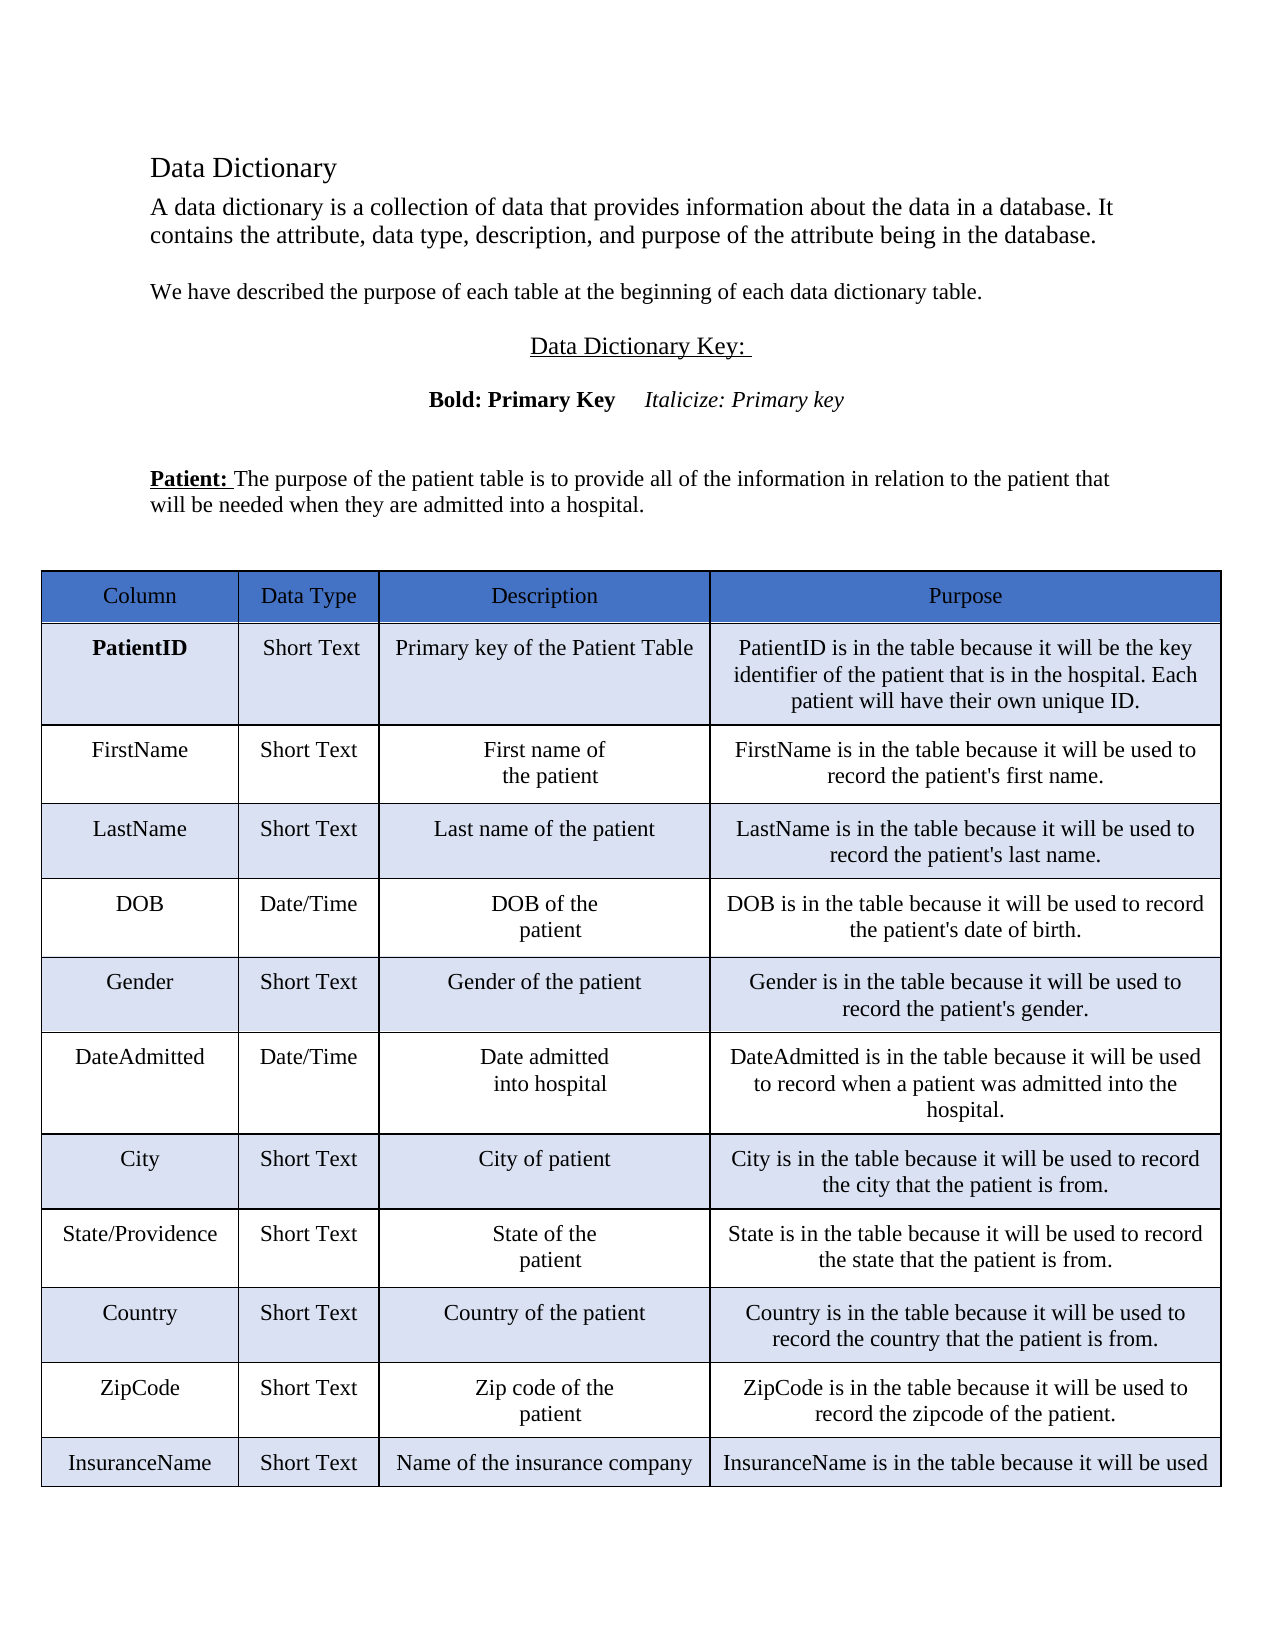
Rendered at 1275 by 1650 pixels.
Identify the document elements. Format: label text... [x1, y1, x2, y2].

table_cell DOB [42, 879, 238, 956]
table_cell PatientID [42, 624, 238, 724]
table_cell Short Text [239, 1363, 378, 1437]
table_cell Short Text [239, 1438, 378, 1486]
table_cell DateAdmitted is in the table because it will be used to record when a patient was admitted into the hospital. [711, 1033, 1220, 1133]
table_cell LastName is in the table because it will be used to record the patient's last name. [711, 804, 1220, 878]
table_cell Short Text [239, 804, 378, 878]
table_cell Short Text [239, 1210, 378, 1287]
table_cell Date admitted into hospital [380, 1033, 709, 1133]
table_cell ZipCode [42, 1363, 238, 1437]
table_cell Country is in the table because it will be used to record the country that the patient is from. [711, 1288, 1220, 1362]
table_cell DateAdmitted [42, 1033, 238, 1133]
table_cell Short Text [239, 1288, 378, 1362]
table_cell ZipCode is in the table because it will be used to record the zipcode of the patient. [711, 1363, 1220, 1437]
table_cell First name of the patient [380, 726, 709, 803]
text We have described the purpose of each table at the beginning of each data dictionary table. [150, 278, 1125, 304]
table_cell Last name of the patient [380, 804, 709, 878]
table_cell Short Text [239, 1135, 378, 1208]
table_header Description [380, 572, 709, 622]
table_cell City [42, 1135, 238, 1208]
table_cell State/Providence [42, 1210, 238, 1287]
table_header Column [42, 572, 238, 622]
table_cell Gender of the patient [380, 958, 709, 1031]
table_cell State is in the table because it will be used to record the state that the patient is from. [711, 1210, 1220, 1287]
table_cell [711, 1438, 1220, 1486]
table_header Data Type [239, 572, 378, 622]
table_cell Country [42, 1288, 238, 1362]
table_cell DOB is in the table because it will be used to record the patient's date of birth. [711, 879, 1220, 956]
table_cell Date/Time [239, 879, 378, 956]
table_cell Zip code of the patient [380, 1363, 709, 1437]
table_cell FirstName is in the table because it will be used to record the patient's first name. [711, 726, 1220, 803]
table_cell LastName [42, 804, 238, 878]
subtitle Data Dictionary [150, 150, 1125, 183]
text A data dictionary is a collection of data that provides information about the data in a database. It contains the attribute, data type, description, and purpose of the attribute being in the database. [150, 192, 1125, 249]
table_cell Primary key of the Patient Table [380, 624, 709, 724]
text Bold: Primary Key Italicize: Primary key [150, 386, 1125, 412]
table_cell Gender [42, 958, 238, 1031]
table_cell Short Text [239, 958, 378, 1031]
table_cell Country of the patient [380, 1288, 709, 1362]
table_cell DOB of the patient [380, 879, 709, 956]
table_cell Short Text [239, 624, 378, 724]
table_cell City is in the table because it will be used to record the city that the patient is from. [711, 1135, 1220, 1208]
text Data Dictionary Key: [150, 331, 1125, 359]
table_cell Short Text [239, 726, 378, 803]
table_cell Date/Time [239, 1033, 378, 1133]
table_cell Gender is in the table because it will be used to record the patient's gender. [711, 958, 1220, 1031]
text Patient: The purpose of the patient table is to provide all of the information in relation to the patient that will be needed when they are admitted into a hospital. [150, 465, 1125, 518]
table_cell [380, 1438, 709, 1486]
table_header Purpose [711, 572, 1220, 622]
table_cell FirstName [42, 726, 238, 803]
table_cell PatientID is in the table because it will be the key identifier of the patient that is in the hospital. Each patient will have their own unique ID. [711, 624, 1220, 724]
table_cell InsuranceName [42, 1438, 238, 1486]
table_cell City of patient [380, 1135, 709, 1208]
table_cell State of the patient [380, 1210, 709, 1287]
